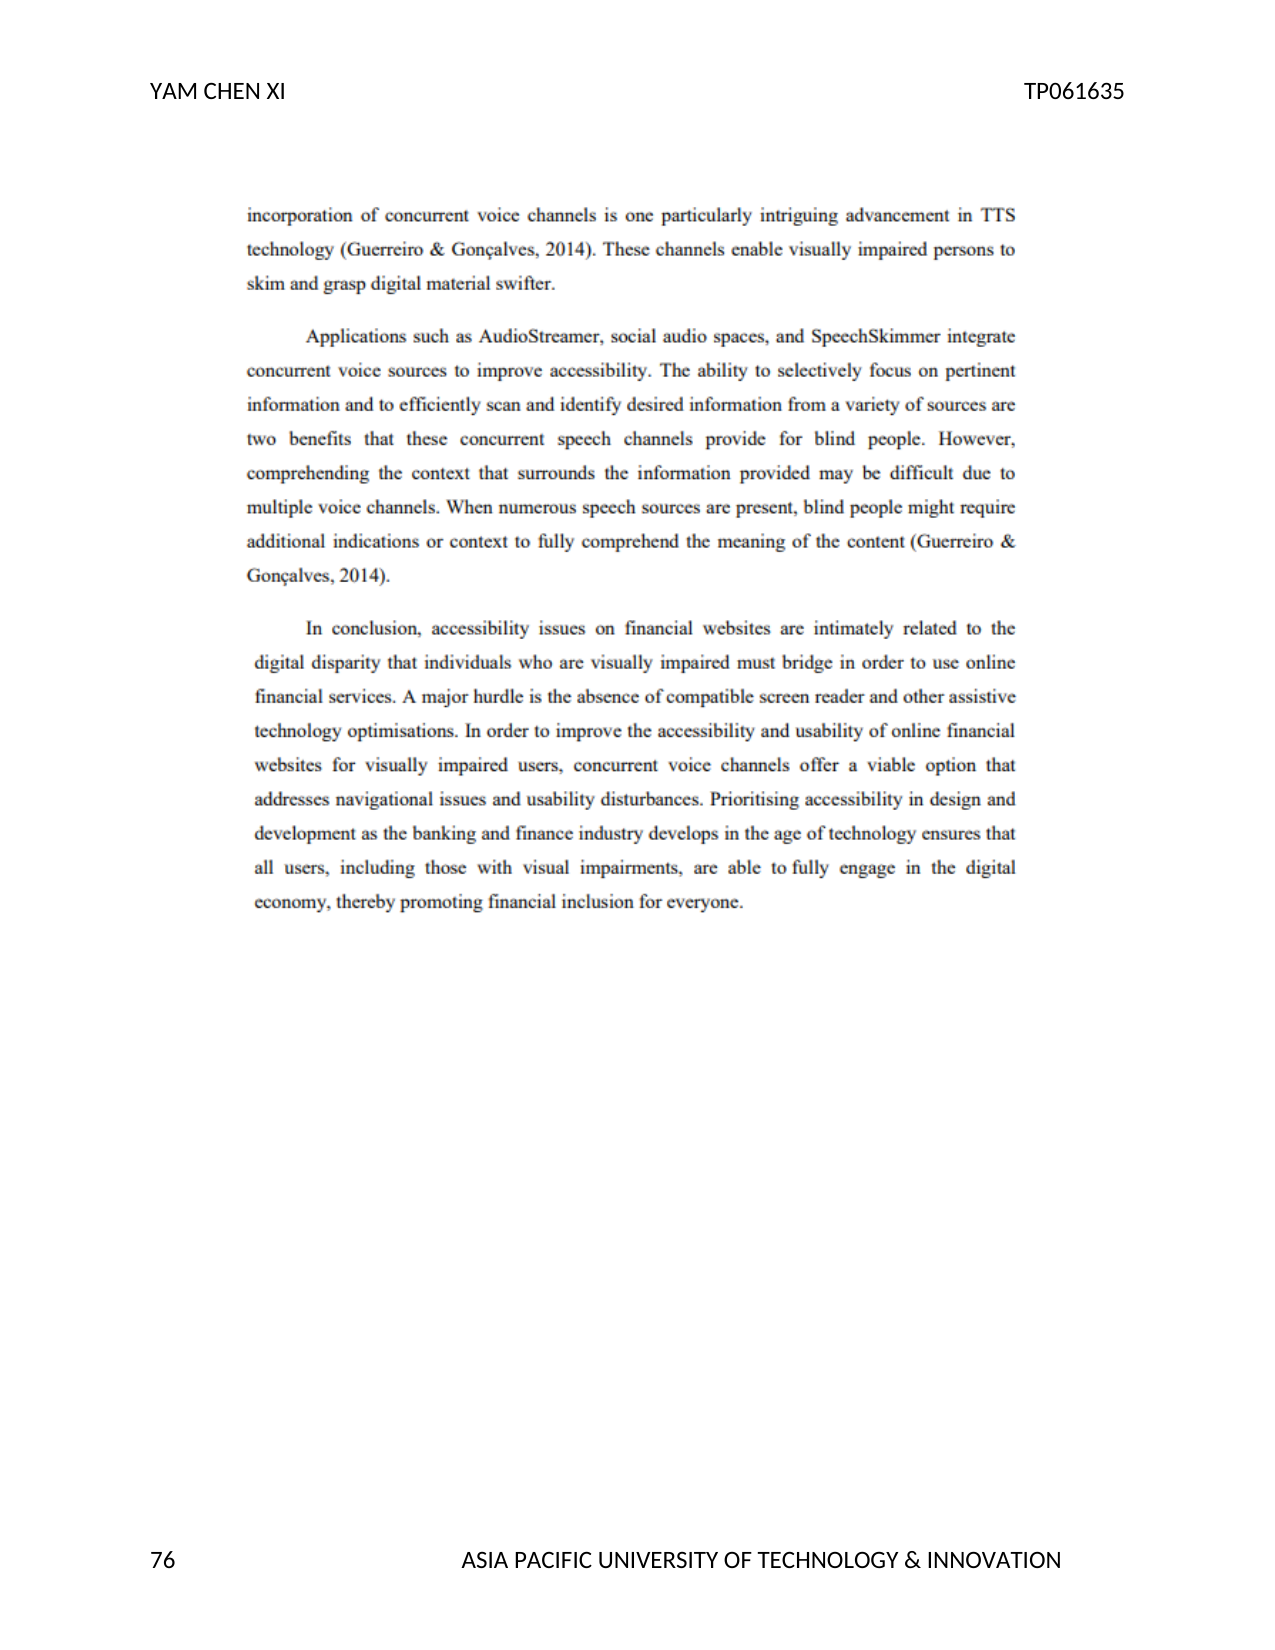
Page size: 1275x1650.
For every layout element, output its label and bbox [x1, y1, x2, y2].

picture [156, 150, 1119, 1290]
